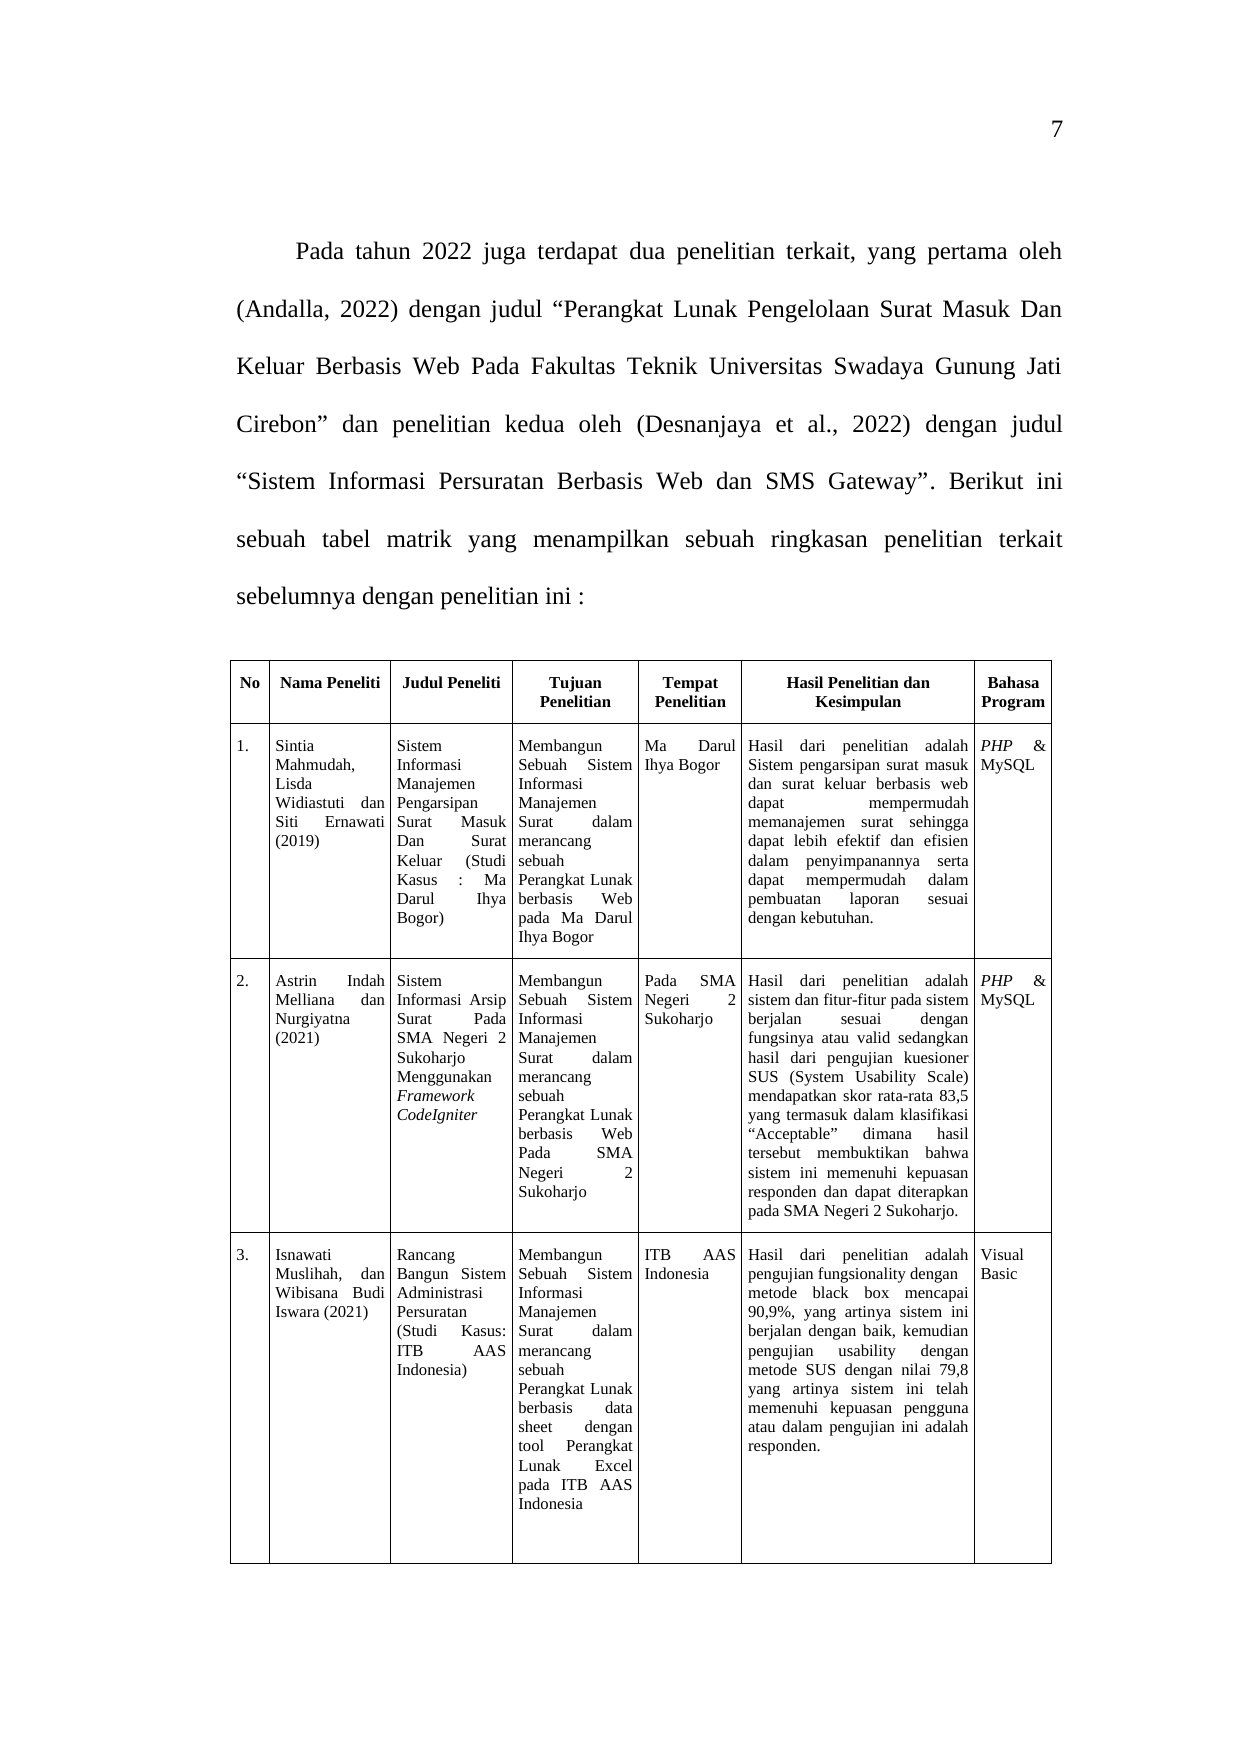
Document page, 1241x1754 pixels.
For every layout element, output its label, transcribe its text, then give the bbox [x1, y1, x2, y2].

table_header Nama Peneliti [270, 661, 390, 722]
table_cell Hasil dari penelitian adalah sistem dan fitur-fitur pada sistem berjalan sesuai dengan fungsinya atau valid sedangkan hasil dari pengujian kuesioner SUS (System Usability Scale) mendapatkan skor rata-rata 83,5 yang termasuk dalam klasifikasi “Acceptable” dimana hasil tersebut membuktikan bahwa sistem ini memenuhi kepuasan responden dan dapat diterapkan pada SMA Negeri 2 Sukoharjo. [742, 959, 974, 1232]
table_header No [231, 661, 269, 722]
table_cell Membangun Sebuah Sistem Informasi Manajemen Surat dalam merancang sebuah Perangkat Lunak berbasis Web pada Ma Darul Ihya Bogor [513, 724, 638, 958]
text Pada tahun 2022 juga terdapat dua penelitian terkait, yang pertama oleh (Andalla, 2022) dengan judul “Perangkat Lunak Pengelolaan Surat Masuk Dan Keluar Berbasis Web Pada Fakultas Teknik Universitas Swadaya Gunung Jati Cirebon” dan penelitian kedua oleh (Desnanjaya et al., 2022) dengan judul “Sistem Informasi Persuratan Berbasis Web dan SMS Gateway”. Berikut ini sebuah tabel matrik yang menampilkan sebuah ringkasan penelitian terkait sebelumnya dengan penelitian ini : [236, 236, 1063, 610]
table_cell Sintia Mahmudah, Lisda Widiastuti dan Siti Ernawati (2019) [270, 724, 390, 958]
table_header Bahasa Program [975, 661, 1051, 722]
table_cell Visual Basic [975, 1233, 1051, 1563]
table_header Tujuan Penelitian [513, 661, 638, 722]
table_cell Hasil dari penelitian adalah Sistem pengarsipan surat masuk dan surat keluar berbasis web dapat mempermudah memanajemen surat sehingga dapat lebih efektif dan efisien dalam penyimpanannya serta dapat mempermudah dalam pembuatan laporan sesuai dengan kebutuhan. [742, 724, 974, 958]
table_header Tempat Penelitian [639, 661, 741, 722]
table_cell Rancang Bangun Sistem Administrasi Persuratan (Studi Kasus: ITB AAS Indonesia) [391, 1233, 512, 1563]
table_cell Sistem Informasi Manajemen Pengarsipan Surat Masuk Dan Surat Keluar (Studi Kasus : Ma Darul Ihya Bogor) [391, 724, 512, 958]
table_cell Membangun Sebuah Sistem Informasi Manajemen Surat dalam merancang sebuah Perangkat Lunak berbasis Web Pada SMA Negeri 2 Sukoharjo [513, 959, 638, 1232]
table_header Hasil Penelitian dan Kesimpulan [742, 661, 974, 722]
table_cell Isnawati Muslihah, dan Wibisana Budi Iswara (2021) [270, 1233, 390, 1563]
table_cell Hasil dari penelitian adalah pengujian fungsionality dengan metode black box mencapai 90,9%, yang artinya sistem ini berjalan dengan baik, kemudian pengujian usability dengan metode SUS dengan nilai 79,8 yang artinya sistem ini telah memenuhi kepuasan pengguna atau dalam pengujian ini adalah responden. [742, 1233, 974, 1563]
table_cell Astrin Indah Melliana dan Nurgiyatna (2021) [270, 959, 390, 1232]
table_cell ITB AAS Indonesia [639, 1233, 741, 1563]
table_cell PHP & MySQL [975, 724, 1051, 958]
table_cell Ma Darul Ihya Bogor [639, 724, 741, 958]
table_cell Membangun Sebuah Sistem Informasi Manajemen Surat dalam merancang sebuah Perangkat Lunak berbasis data sheet dengan tool Perangkat Lunak Excel pada ITB AAS Indonesia [513, 1233, 638, 1563]
table_cell 1. [231, 724, 269, 958]
table_cell Pada SMA Negeri 2 Sukoharjo [639, 959, 741, 1232]
table_cell Sistem Informasi Arsip Surat Pada SMA Negeri 2 Sukoharjo Menggunakan Framework CodeIgniter [391, 959, 512, 1232]
table_cell 2. [231, 959, 269, 1232]
table_header Judul Peneliti [391, 661, 512, 722]
table_cell 3. [231, 1233, 269, 1563]
table_cell PHP & MySQL [975, 959, 1051, 1232]
